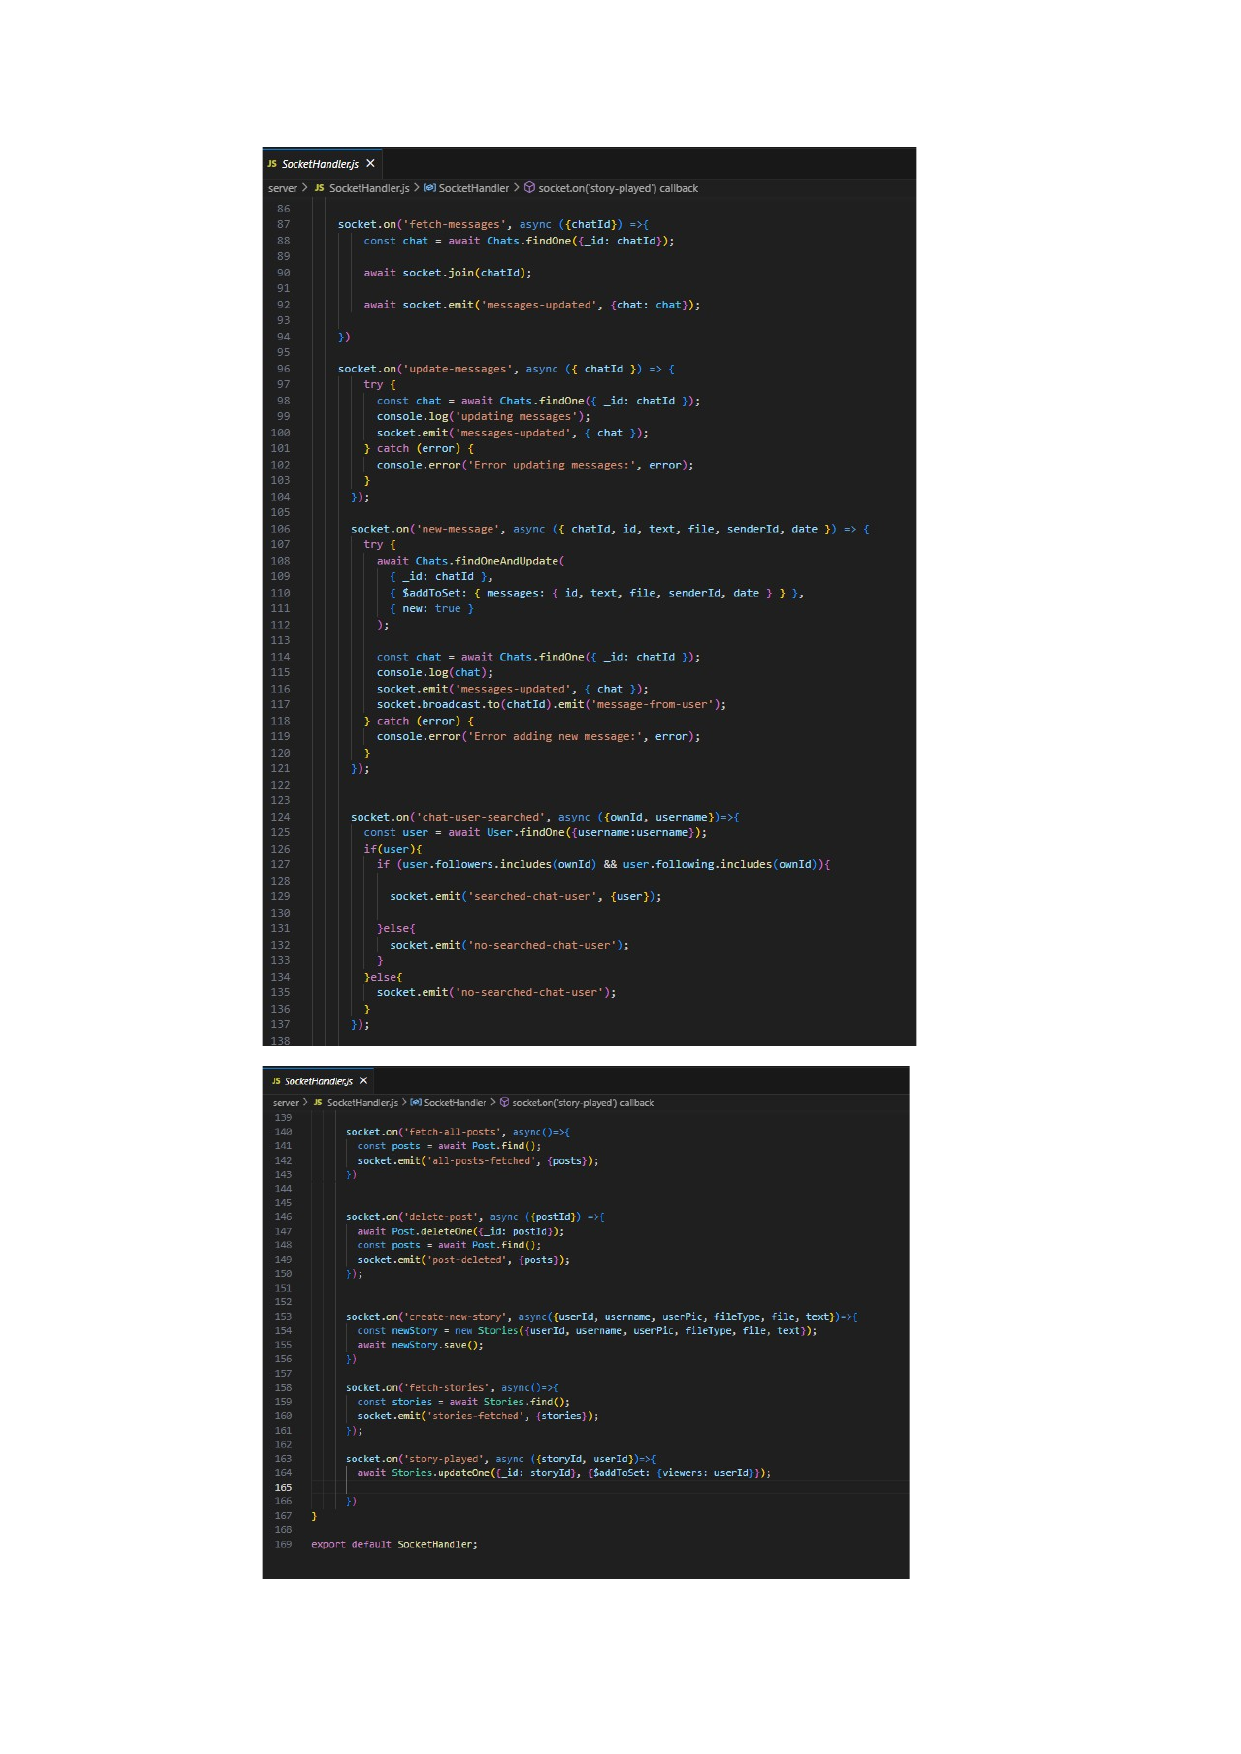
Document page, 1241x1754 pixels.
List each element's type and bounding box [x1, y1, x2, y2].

picture [262, 1066, 910, 1579]
picture [262, 147, 917, 1046]
